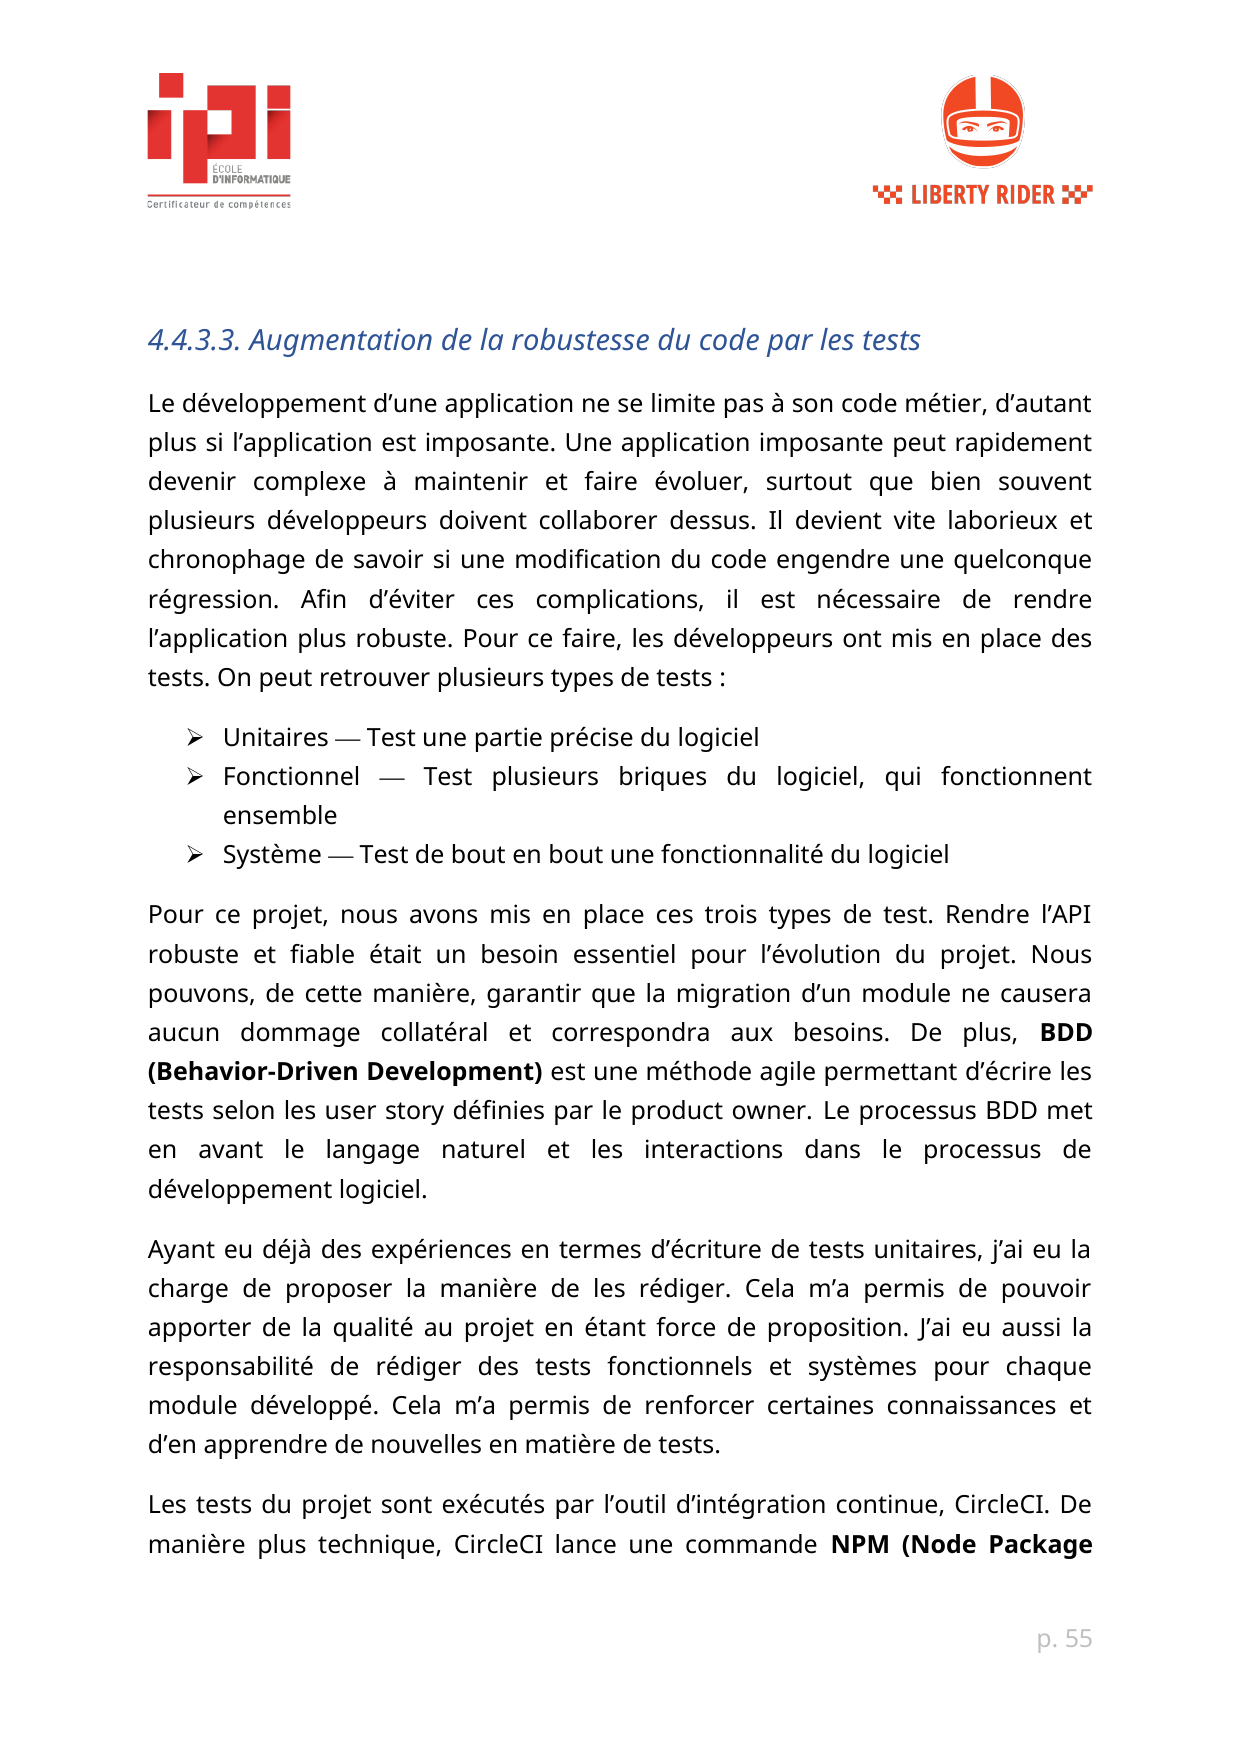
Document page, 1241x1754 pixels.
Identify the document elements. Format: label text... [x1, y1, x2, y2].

text Le développement d’une application ne se limite pas à son code métier, d’autant plus si l’application est imposante. Une application imposante peut rapidement devenir complexe à maintenir et faire évoluer, surtout que bien souvent plusieurs développeurs doivent collaborer dessus. Il devient vite laborieux et chronophage de savoir si une modification du code engendre une quelconque régression. Afin d’éviter ces complications, il est nécessaire de rendre l’application plus robuste. Pour ce faire, les développeurs ont mis en place des tests. On peut retrouver plusieurs types de tests : [148, 386, 1093, 694]
subtitle Augmentation de la robustesse du code par les tests [148, 319, 1093, 359]
list Système ― Test de bout en bout une fonctionnalité du logiciel [185, 837, 1093, 871]
picture [872, 75, 1093, 209]
text Pour ce projet, nous avons mis en place ces trois types de test. Rendre l’API robuste et fiable était un besoin essentiel pour l’évolution du projet. Nous pouvons, de cette manière, garantir que la migration d’un module ne causera aucun dommage collatéral et correspondra aux besoins. De plus, BDD (Behavior-Driven Development) est une méthode agile permettant d’écrire les tests selon les user story définies par le product owner. Le processus BDD met en avant le langage naturel et les interactions dans le processus de développement logiciel. [148, 897, 1093, 1205]
list Fonctionnel ― Test plusieurs briques du logiciel, qui fonctionnent ensemble [185, 759, 1093, 832]
picture [147, 73, 291, 209]
list Unitaires ― Test une partie précise du logiciel [185, 720, 1093, 754]
text Ayant eu déjà des expériences en termes d’écriture de tests unitaires, j’ai eu la charge de proposer la manière de les rédiger. Cela m’a permis de pouvoir apporter de la qualité au projet en étant force de proposition. J’ai eu aussi la responsabilité de rédiger des tests fonctionnels et systèmes pour chaque module développé. Cela m’a permis de renforcer certaines connaissances et d’en apprendre de nouvelles en matière de tests. [148, 1231, 1093, 1461]
